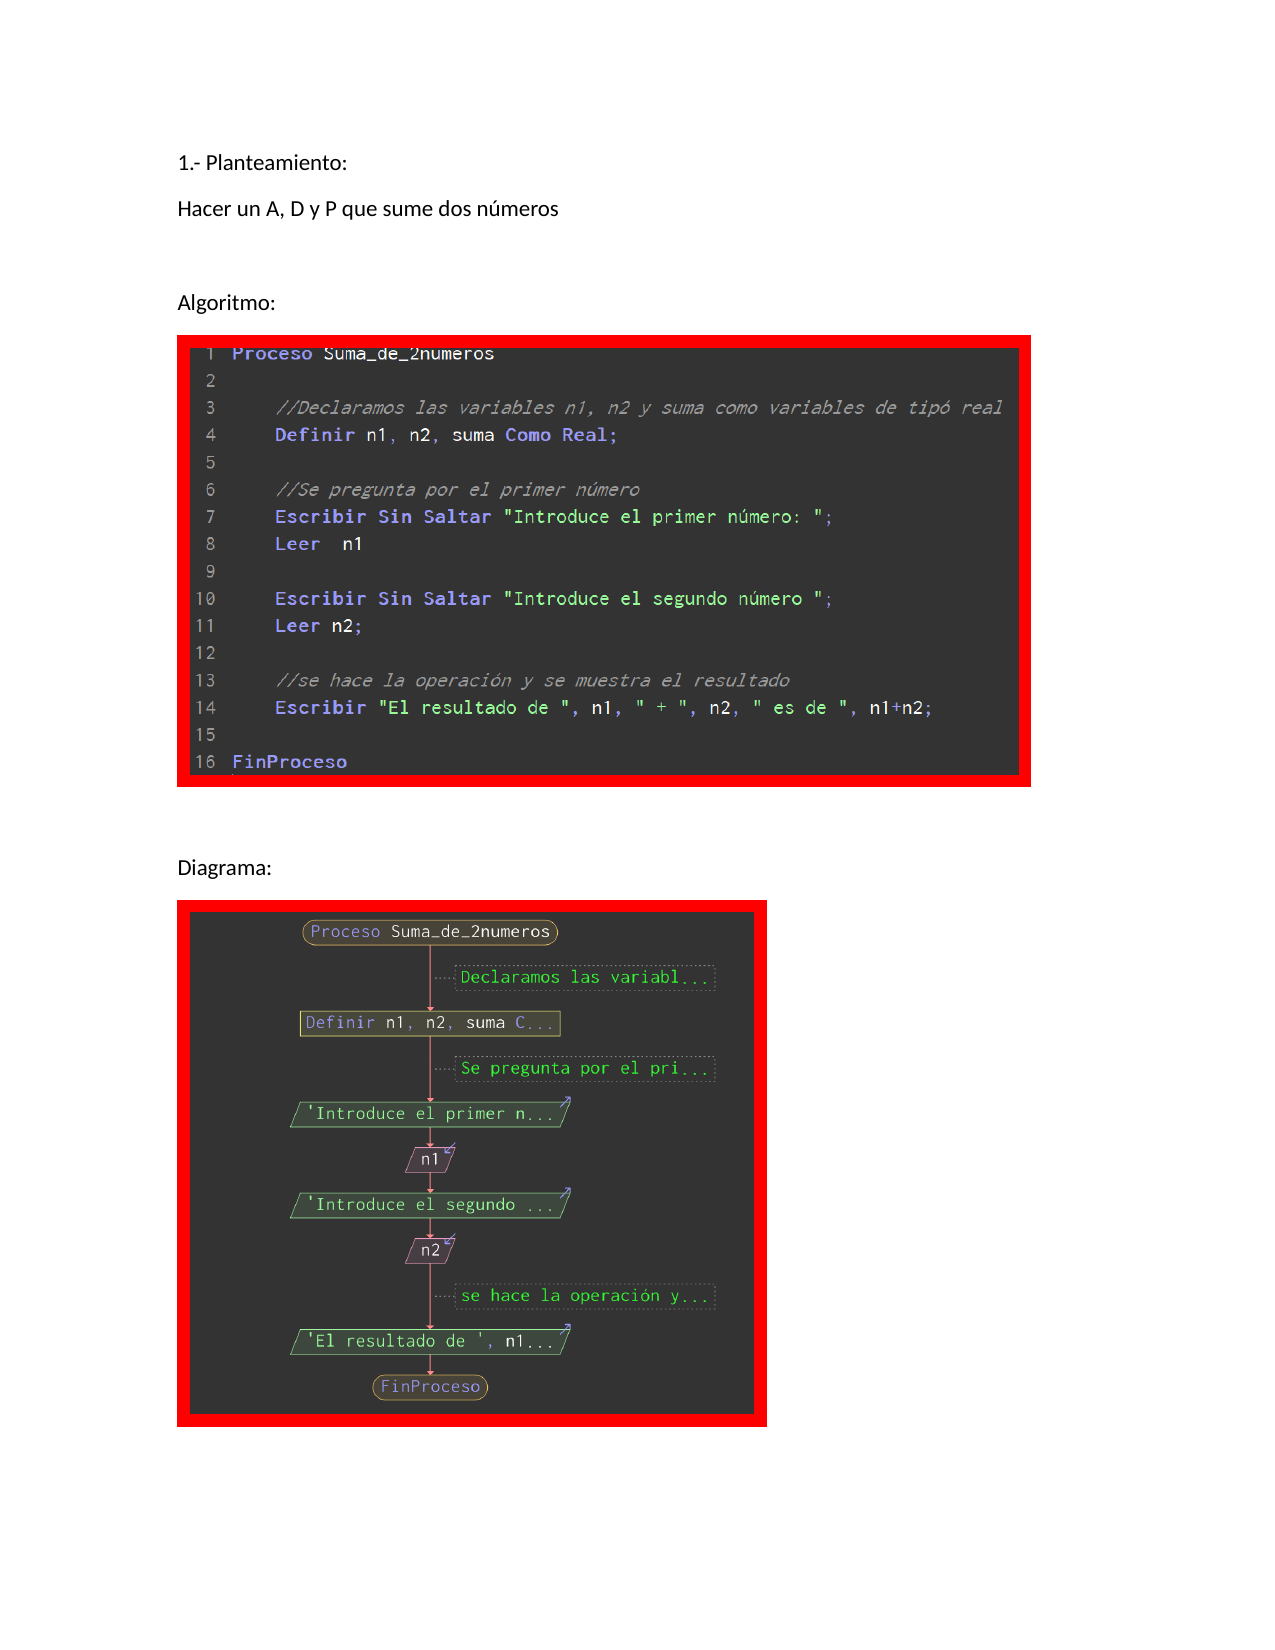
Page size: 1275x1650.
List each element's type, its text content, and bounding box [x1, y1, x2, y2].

text Algoritmo: [177, 288, 1098, 316]
text 1.- Planteamiento: [177, 148, 1098, 176]
picture [190, 912, 754, 1414]
text Hacer un A, D y P que sume dos números [177, 194, 1098, 222]
text Diagrama: [177, 853, 1098, 881]
picture [190, 348, 1019, 775]
